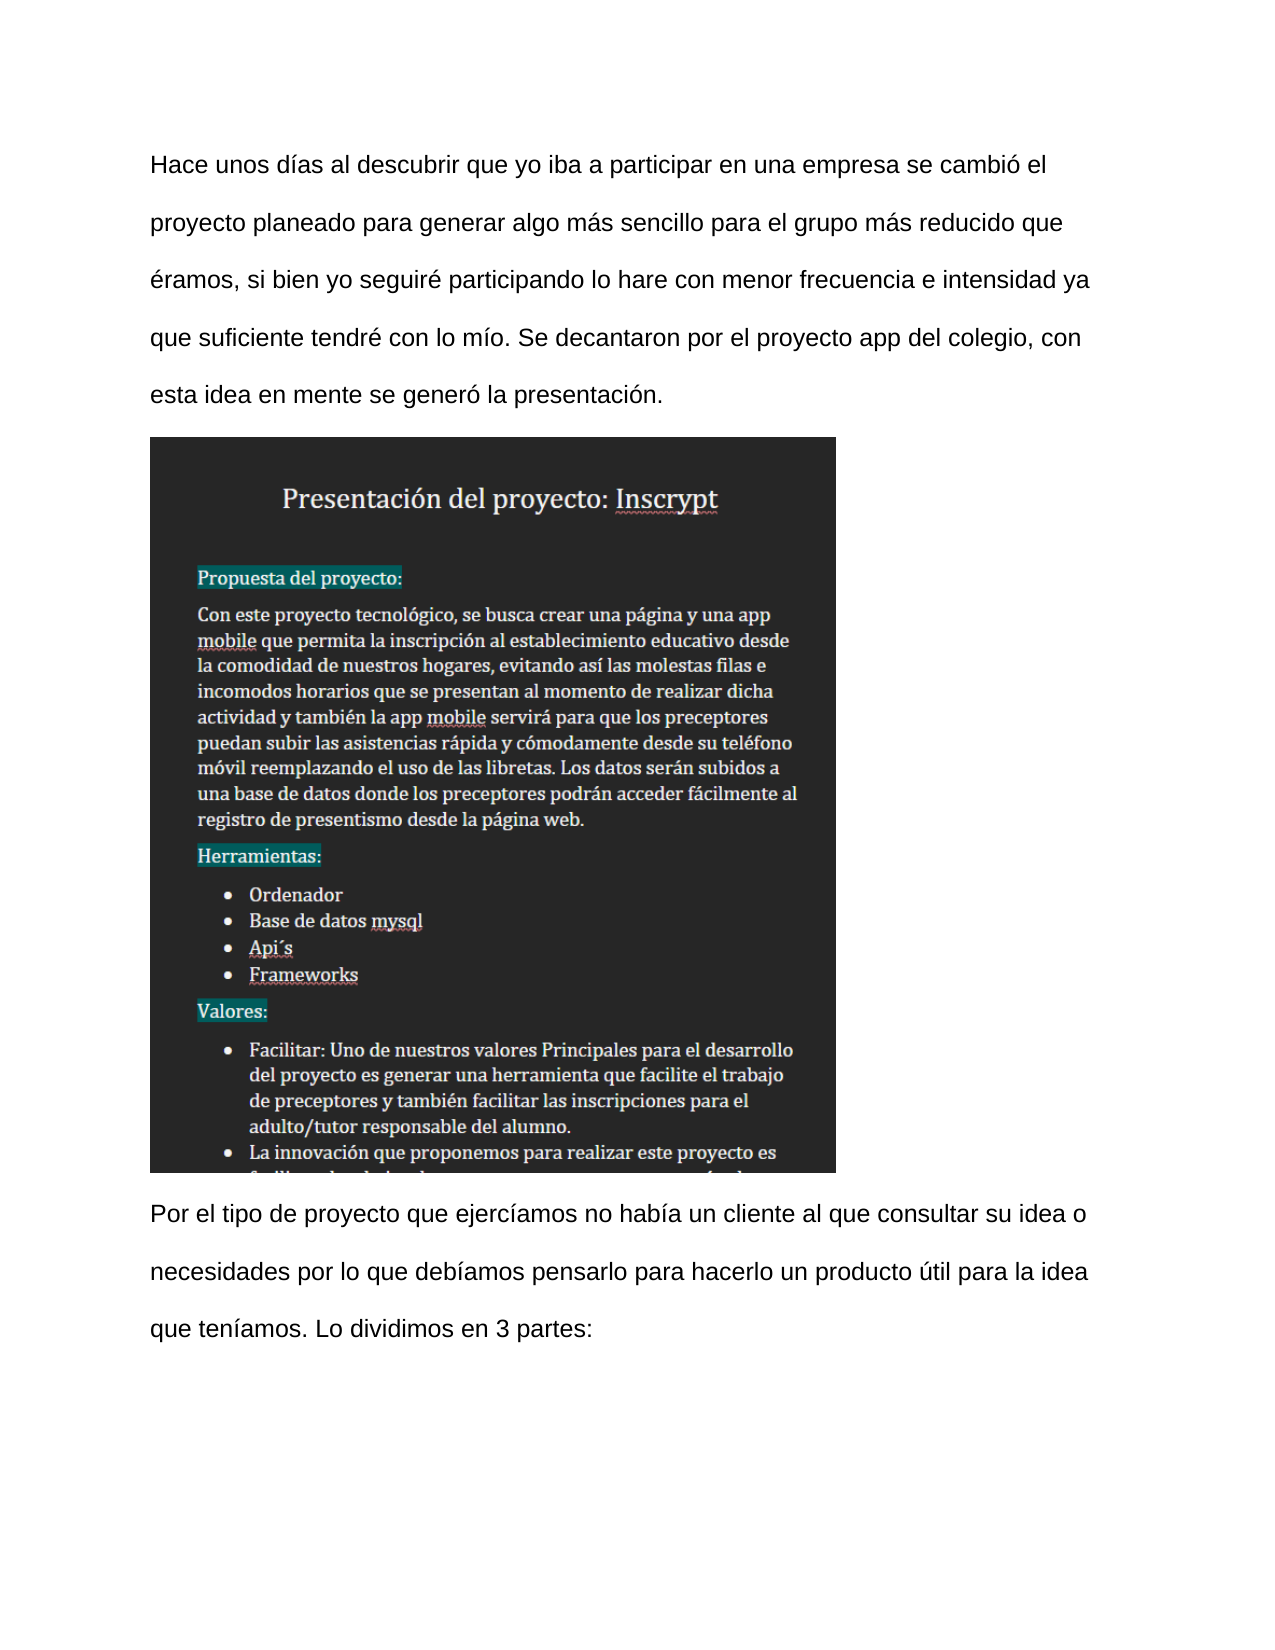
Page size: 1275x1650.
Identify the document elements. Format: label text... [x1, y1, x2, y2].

picture [150, 437, 836, 1173]
text Hace unos días al descubrir que yo iba a participar en una empresa se cambió el proyecto planeado para generar algo más sencillo para el grupo más reducido que éramos, si bien yo seguiré participando lo hare con menor frecuencia e intensidad ya que suficiente tendré con lo mío. Se decantaron por el proyecto app del colegio, con esta idea en mente se generó la presentación. [150, 150, 1125, 409]
text Por el tipo de proyecto que ejercíamos no había un cliente al que consultar su idea o necesidades por lo que debíamos pensarlo para hacerlo un producto útil para la idea que teníamos. Lo dividimos en 3 partes: [150, 1199, 1125, 1343]
